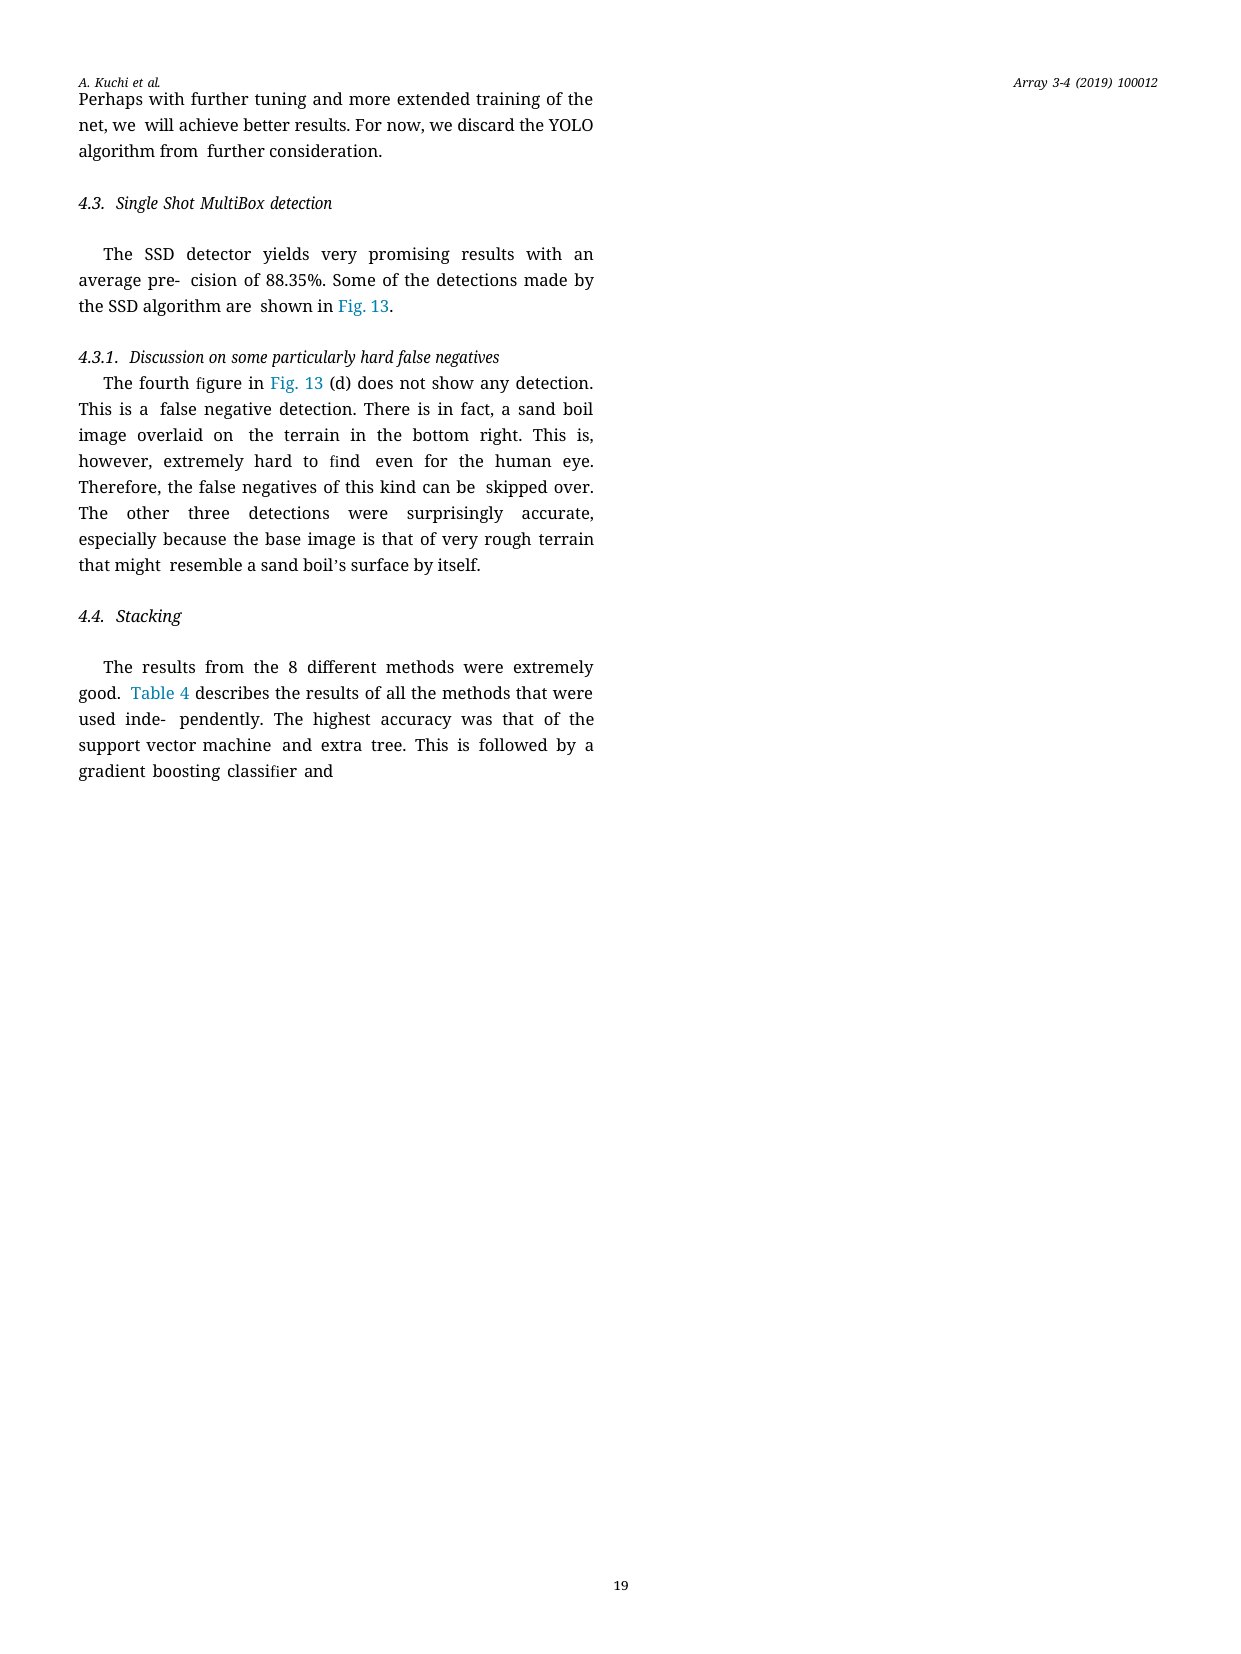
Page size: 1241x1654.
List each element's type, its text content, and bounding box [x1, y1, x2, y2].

picture [180, 688, 185, 696]
text The SSD detector yields very promising results with an average pre- cision of 88.35%. Some of the detections made by the SSD algorithm are shown in Fig. 13. [78, 242, 594, 317]
list Discussion on some particularly hard false negatives [78, 346, 606, 369]
text The results from the 8 different methods were extremely good. Table 4 describes the results of all the methods that were used inde- pendently. The highest accuracy was that of the support vector machine and extra tree. This is followed by a gradient boosting classifier and [78, 656, 594, 783]
text The fourth figure in Fig. 13 (d) does not show any detection. This is a false negative detection. There is in fact, a sand boil image overlaid on the terrain in the bottom right. This is, however, extremely hard to find even for the human eye. Therefore, the false negatives of this kind can be skipped over. The other three detections were surprisingly accurate, especially because the base image is that of very rough terrain that might resemble a sand boil’s surface by itself. [78, 371, 594, 576]
list Single Shot MultiBox detection [78, 191, 606, 214]
text Perhaps with further tuning and more extended training of the net, we will achieve better results. For now, we discard the YOLO algorithm from further consideration. [78, 87, 594, 162]
list Stacking [78, 605, 606, 627]
